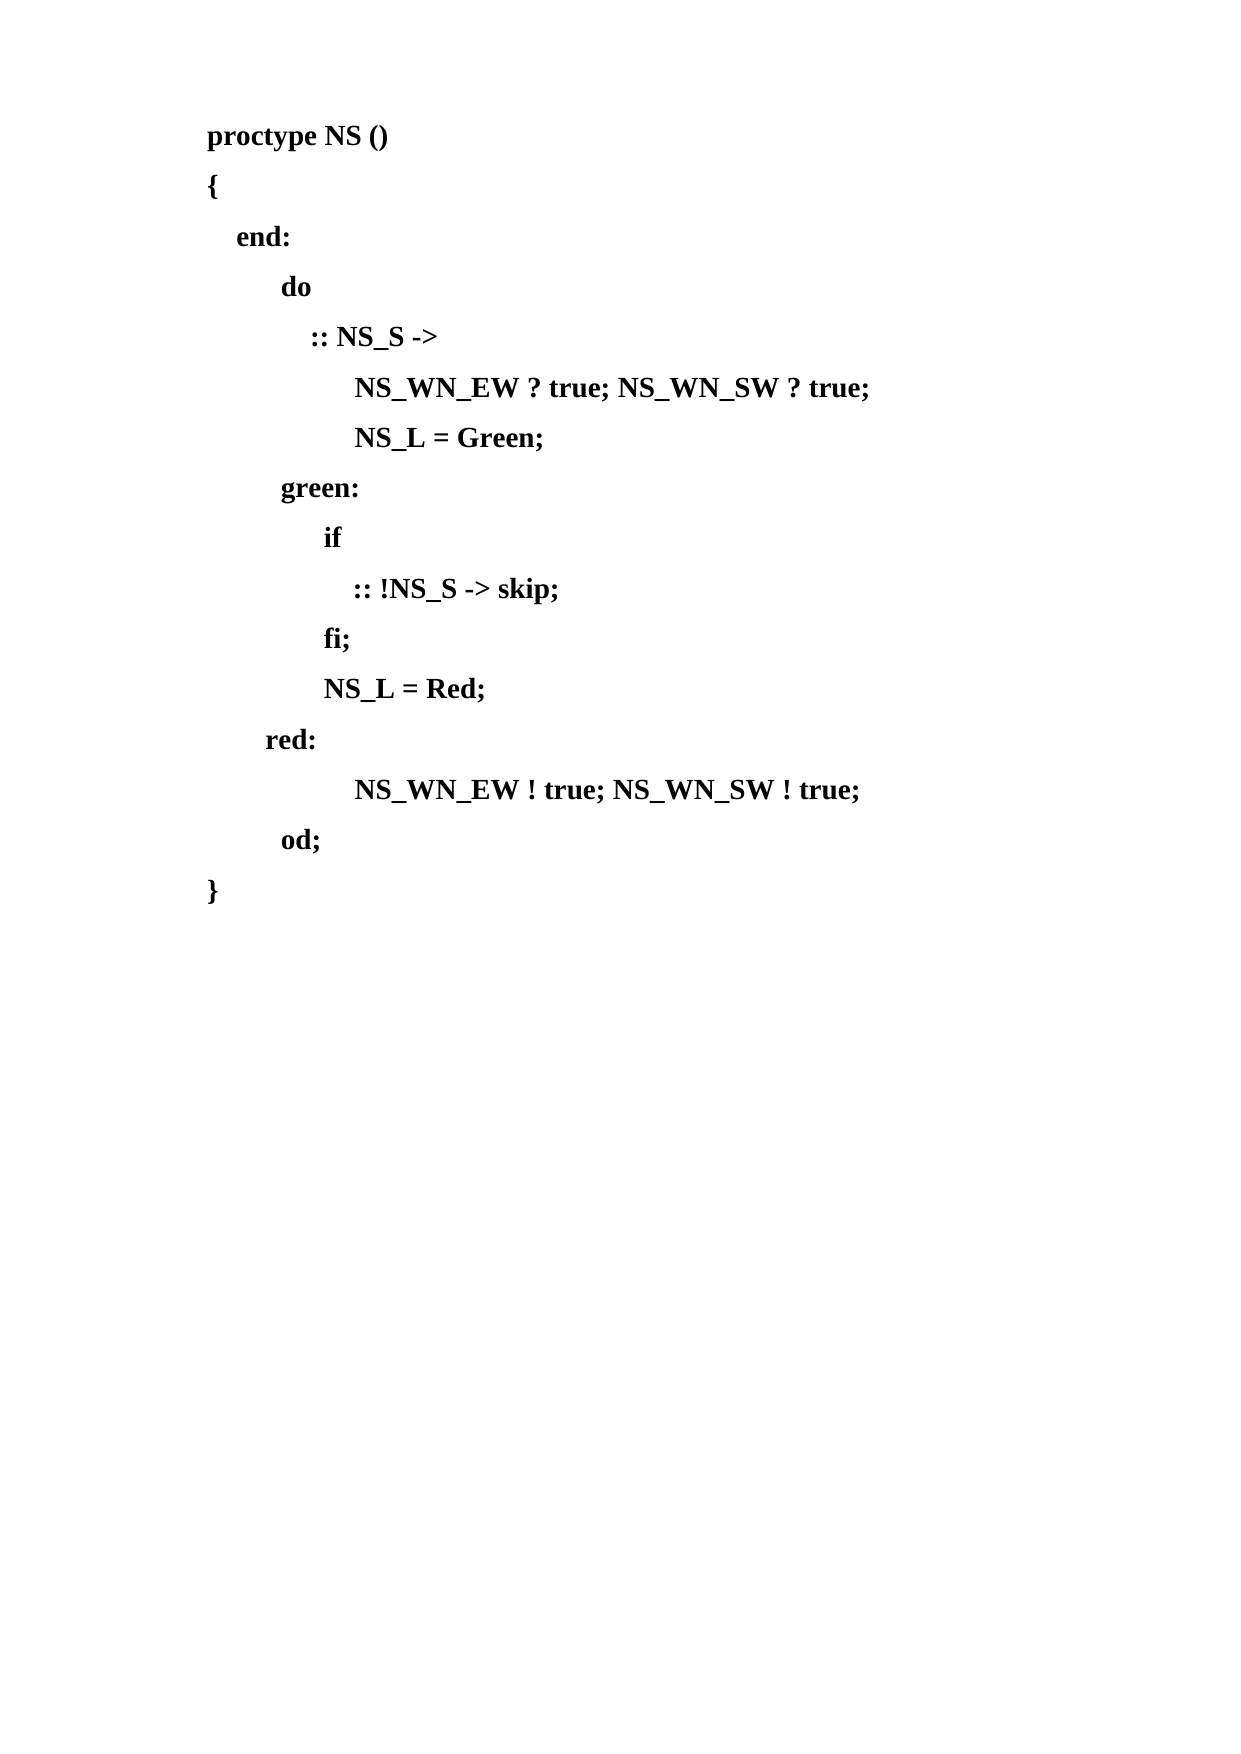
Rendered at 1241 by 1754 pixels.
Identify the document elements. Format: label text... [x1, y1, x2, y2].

text end: [207, 219, 1181, 252]
text if [207, 521, 1181, 554]
text NS_WN_EW ! true; NS_WN_SW ! true; [207, 772, 1181, 806]
text :: !NS_S -> skip; [207, 571, 1181, 604]
text red: [207, 722, 1181, 755]
text :: NS_S -> [207, 319, 1181, 353]
text NS_L = Red; [207, 672, 1181, 705]
text green: [207, 470, 1181, 504]
text proctype NS () [207, 118, 1181, 152]
text } [207, 873, 1181, 906]
text NS_L = Green; [207, 420, 1181, 453]
text od; [207, 822, 1181, 856]
text fi; [207, 621, 1181, 655]
text { [207, 168, 1181, 202]
text do [207, 269, 1181, 303]
text NS_WN_EW ? true; NS_WN_SW ? true; [207, 370, 1181, 403]
